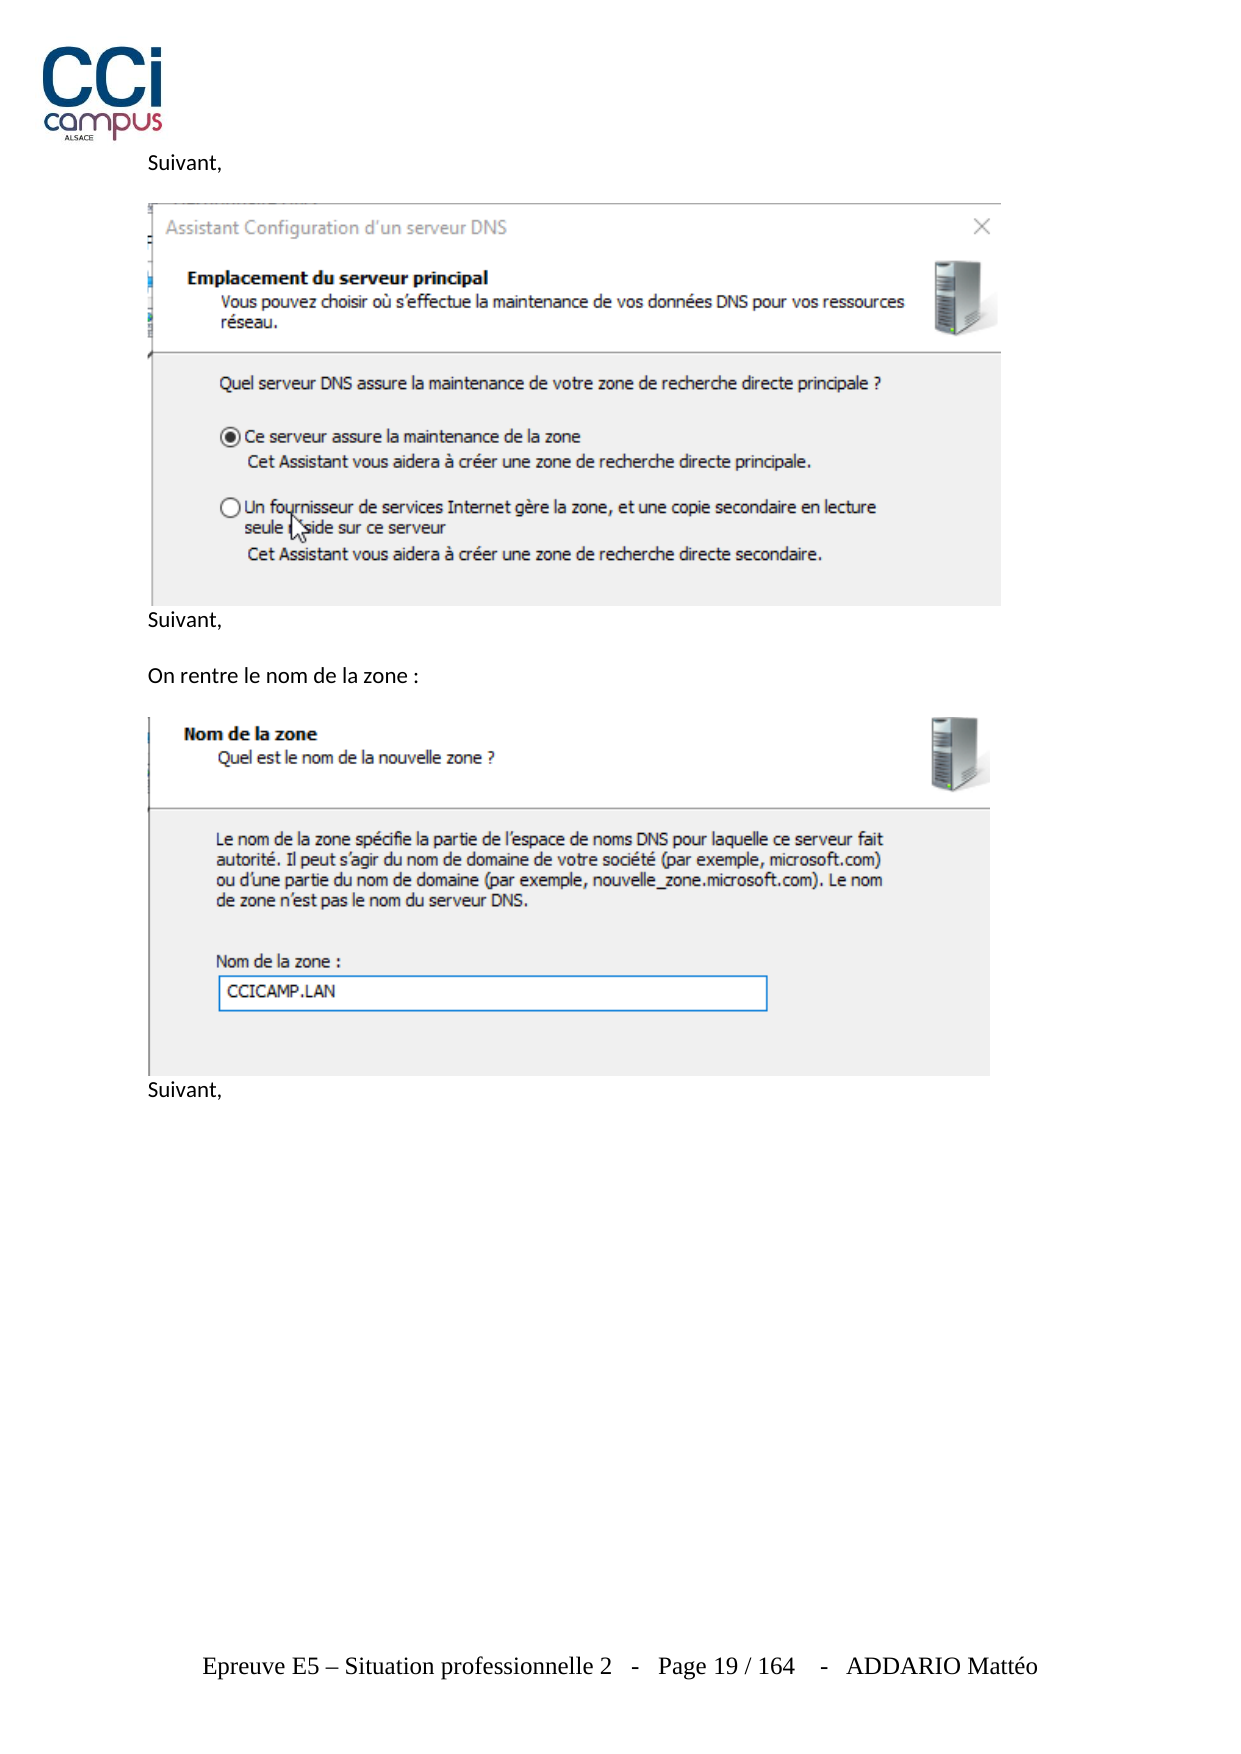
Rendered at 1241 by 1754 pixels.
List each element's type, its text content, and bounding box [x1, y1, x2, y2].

picture [35, 26, 182, 148]
picture [147, 203, 1001, 606]
text Suivant, [148, 1075, 1093, 1103]
text Suivant, [148, 148, 1093, 176]
text Suivant, [148, 605, 1093, 633]
text On rentre le nom de la zone : [148, 661, 1093, 689]
picture [147, 717, 990, 1076]
